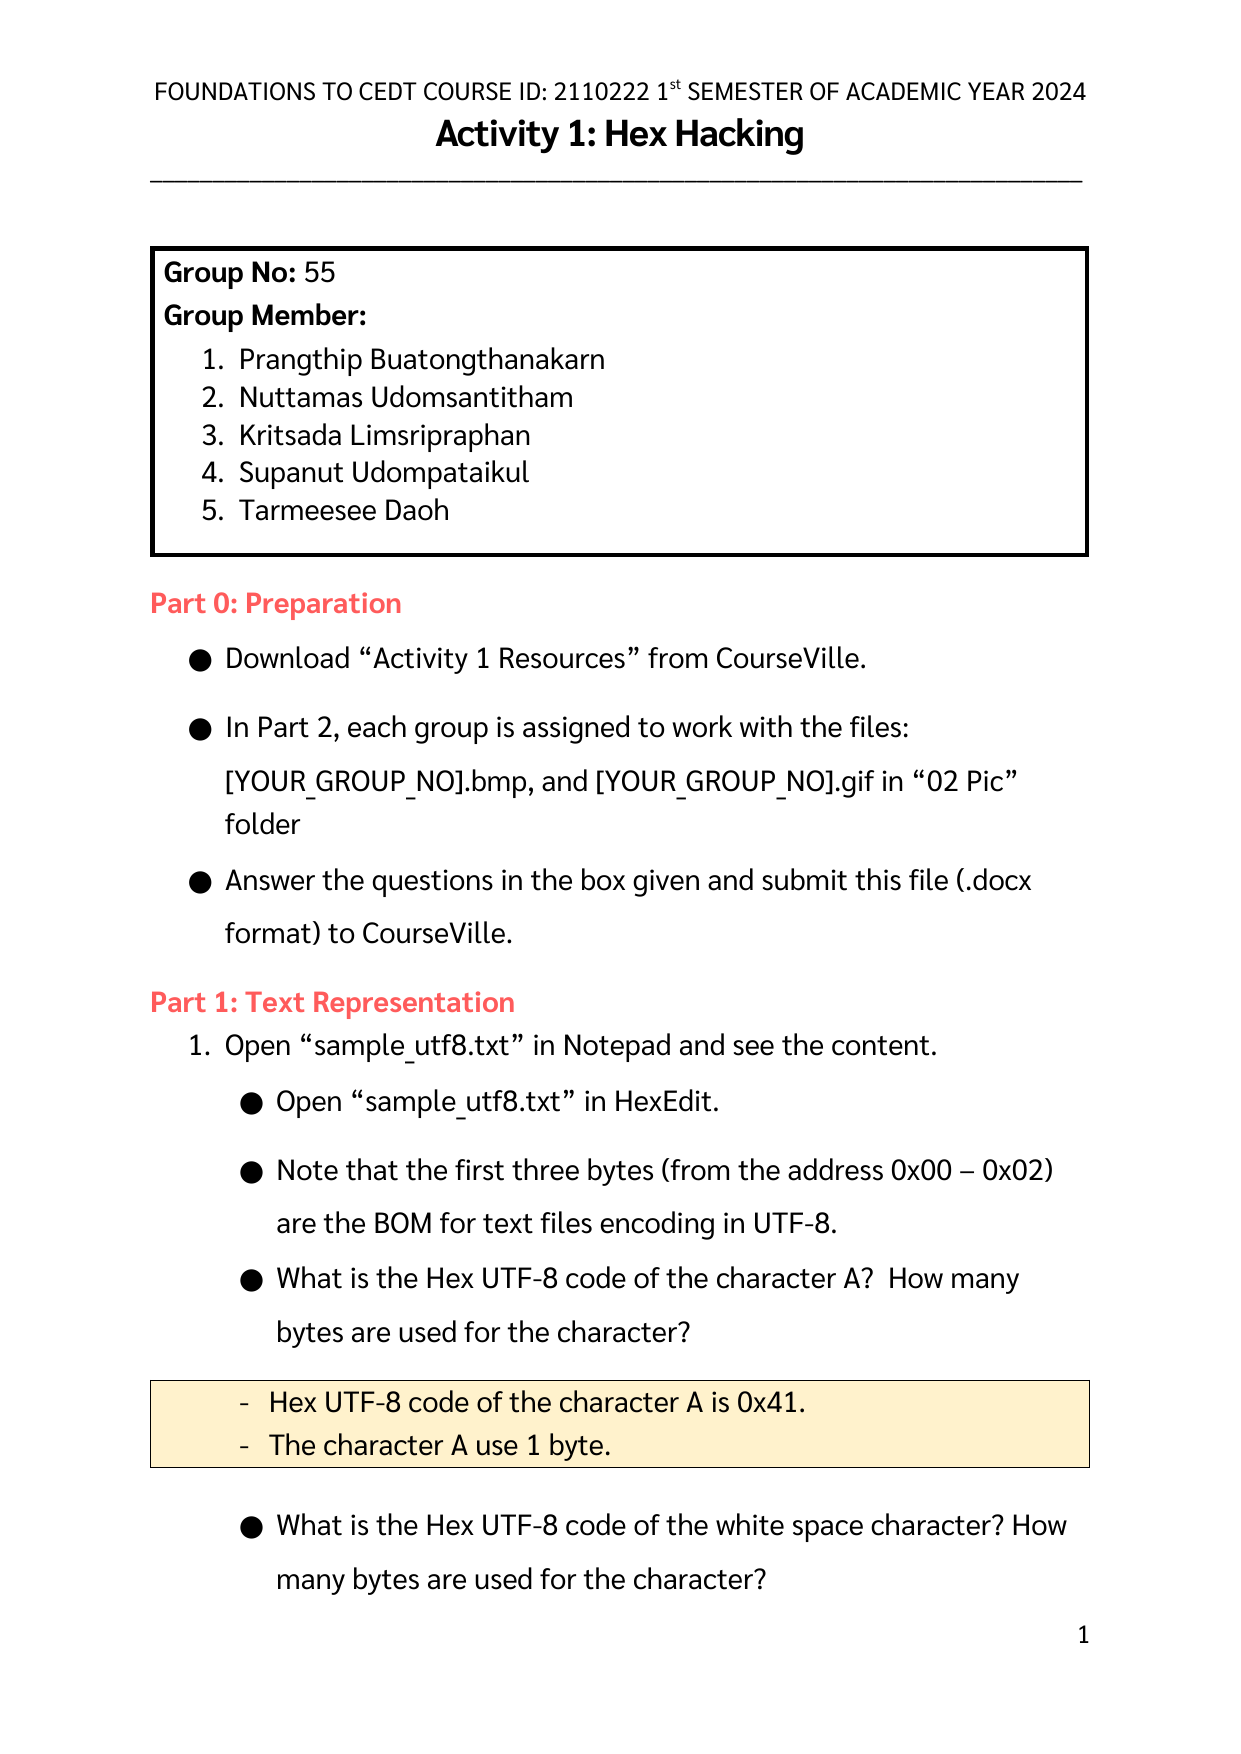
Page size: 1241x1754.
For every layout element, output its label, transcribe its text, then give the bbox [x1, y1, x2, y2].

subtitle Part 1: Text Representation [150, 981, 1090, 1019]
list Open “sample_utf8.txt” in Notepad and see the content. [187, 1024, 1090, 1062]
table_header Group No: 55 Group Member: Prangthip Buatongthanakarn Nuttamas Udomsantitham Kritsada Limsripraphan Supanut Udompataikul Tarmeesee Daoh [155, 251, 1085, 553]
list In Part 2, each group is assigned to work with the files: [YOUR_GROUP_NO].bmp, and [YOUR_GROUP_NO].gif in “02 Pic” folder [187, 694, 1090, 841]
list What is the Hex UTF-8 code of the white space character? How many bytes are used for the character? [239, 1493, 1090, 1596]
list What is the Hex UTF-8 code of the character A? How many bytes are used for the character? [239, 1246, 1090, 1349]
list Note that the first three bytes (from the address 0x00 – 0x02) are the BOM for text files encoding in UTF-8. [239, 1137, 1090, 1240]
list Open “sample_utf8.txt” in HexEdit. [239, 1068, 1090, 1128]
subtitle Part 0: Preparation [150, 582, 1090, 620]
list Download “Activity 1 Resources” from CourseVille. [187, 626, 1090, 686]
table_header Hex UTF-8 code of the character A is 0x41. The character A use 1 byte. [151, 1381, 1089, 1467]
list Answer the questions in the box given and submit this file (.docx format) to CourseVille. [187, 847, 1090, 950]
